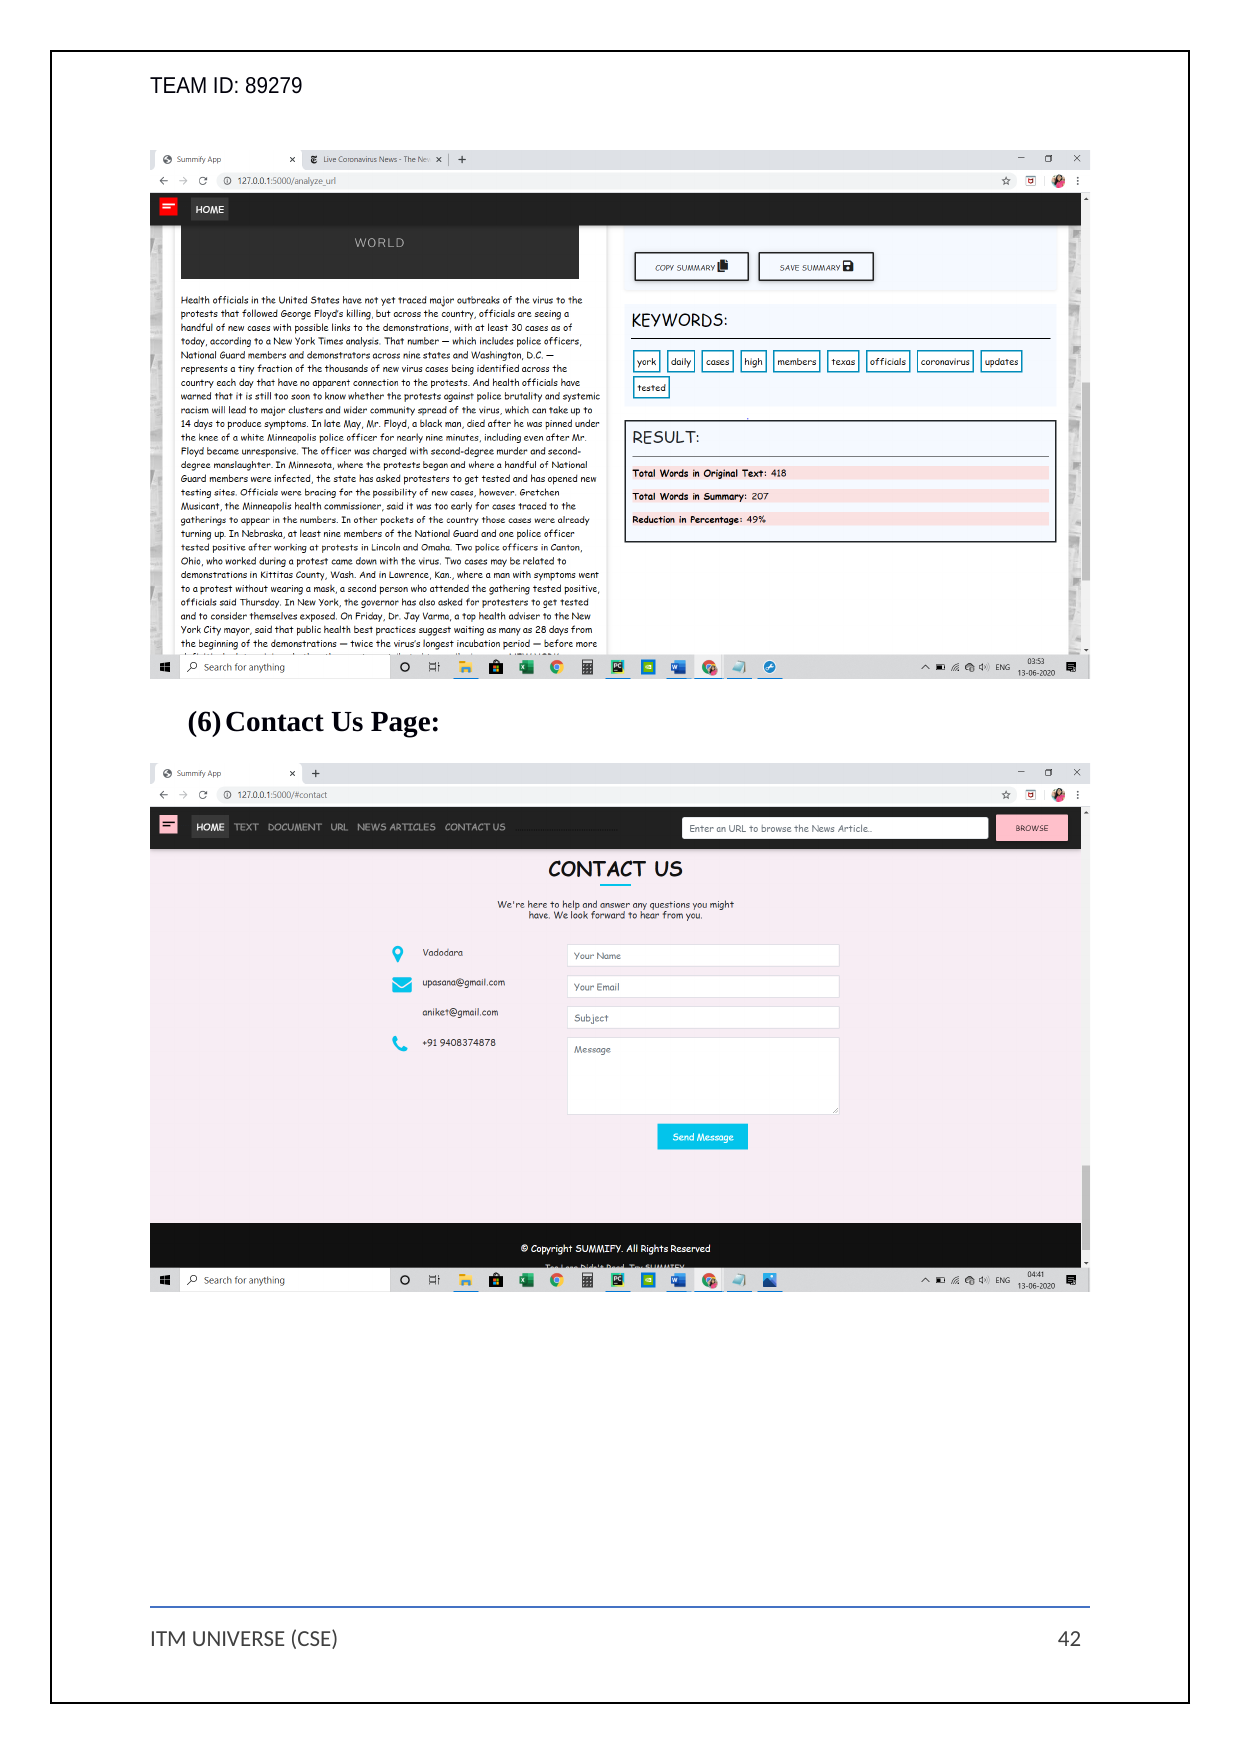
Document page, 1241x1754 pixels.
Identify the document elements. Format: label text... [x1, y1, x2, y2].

picture [150, 150, 1091, 679]
list Contact Us Page: [187, 704, 1090, 737]
picture [150, 763, 1091, 1292]
